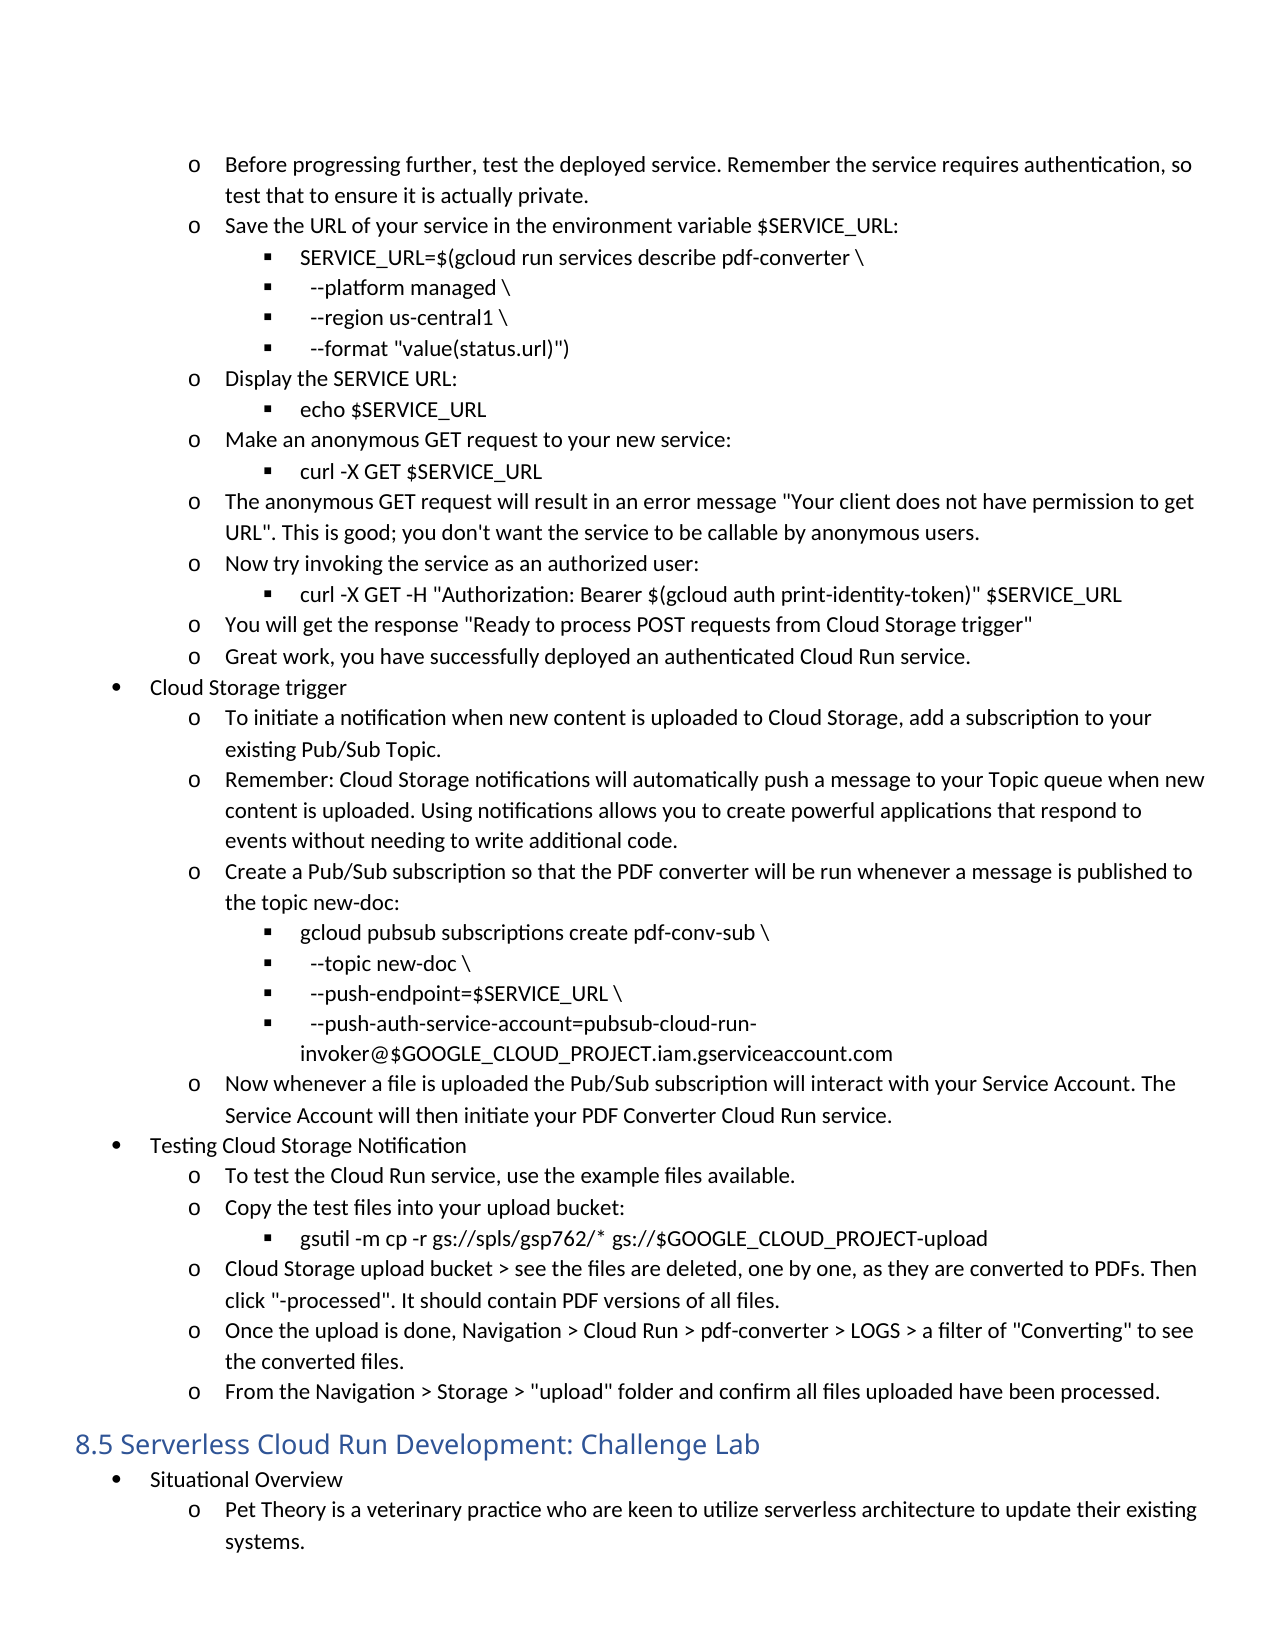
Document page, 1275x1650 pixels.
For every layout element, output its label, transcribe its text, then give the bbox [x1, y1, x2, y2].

list --topic new-doc \ [262, 949, 1209, 977]
list Display the SERVICE URL: [187, 364, 1209, 393]
list curl -X GET $SERVICE_URL [262, 457, 1209, 485]
list Cloud Storage trigger [112, 673, 1209, 701]
subtitle 8.5 Serverless Cloud Run Development: Challenge Lab [75, 1426, 1209, 1462]
list Copy the test files into your upload bucket: [187, 1193, 1209, 1222]
list --push-auth-service-account=pubsub-cloud-run-invoker@$GOOGLE_CLOUD_PROJECT.iam.gserviceaccount.com [262, 1009, 1209, 1067]
list curl -X GET -H "Authorization: Bearer $(gcloud auth print-identity-token)" $SERVICE_URL [262, 580, 1209, 608]
list Great work, you have successfully deployed an authenticated Cloud Run service. [187, 642, 1209, 671]
list Pet Theory is a veterinary practice who are keen to utilize serverless architecture to update their existing systems. [187, 1496, 1209, 1555]
list Testing Cloud Storage Notification [112, 1131, 1209, 1159]
list The anonymous GET request will result in an error message "Your client does not have permission to get URL". This is good; you don't want the service to be callable by anonymous users. [187, 487, 1209, 547]
list --format "value(status.url)") [262, 334, 1209, 362]
list echo $SERVICE_URL [262, 395, 1209, 423]
list --platform managed \ [262, 273, 1209, 301]
list Save the URL of your service in the environment variable $SERVICE_URL: [187, 212, 1209, 241]
list Once the upload is done, Navigation > Cloud Run > pdf-converter > LOGS > a filter of "Converting" to see the converted files. [187, 1316, 1209, 1375]
list --push-endpoint=$SERVICE_URL \ [262, 979, 1209, 1007]
list gcloud pubsub subscriptions create pdf-conv-sub \ [262, 918, 1209, 946]
list SERVICE_URL=$(gcloud run services describe pdf-converter \ [262, 243, 1209, 271]
list Now whenever a file is uploaded the Pub/Sub subscription will interact with your Service Account. The Service Account will then initiate your PDF Converter Cloud Run service. [187, 1069, 1209, 1129]
list Create a Pub/Sub subscription so that the PDF converter will be run whenever a message is published to the topic new-doc: [187, 857, 1209, 916]
list Before progressing further, test the deployed service. Remember the service requires authentication, so test that to ensure it is actually private. [187, 150, 1209, 209]
list Cloud Storage upload bucket > see the files are deleted, one by one, as they are converted to PDFs. Then click "-processed". It should contain PDF versions of all files. [187, 1254, 1209, 1314]
list Situational Overview [112, 1465, 1209, 1493]
list You will get the response "Ready to process POST requests from Cloud Storage trigger" [187, 610, 1209, 639]
list To initiate a notification when new content is uploaded to Cloud Storage, add a subscription to your existing Pub/Sub Topic. [187, 703, 1209, 763]
list Make an anonymous GET request to your new service: [187, 426, 1209, 455]
list --region us-central1 \ [262, 303, 1209, 331]
list To test the Cloud Run service, use the example files available. [187, 1161, 1209, 1190]
list Remember: Cloud Storage notifications will automatically push a message to your Topic queue when new content is uploaded. Using notifications allows you to create powerful applications that respond to events without needing to write additional code. [187, 765, 1209, 855]
list From the Navigation > Storage > "upload" folder and confirm all files uploaded have been processed. [187, 1377, 1209, 1407]
list gsutil -m cp -r gs://spls/gsp762/* gs://$GOOGLE_CLOUD_PROJECT-upload [262, 1224, 1209, 1252]
list Now try invoking the service as an authorized user: [187, 549, 1209, 578]
